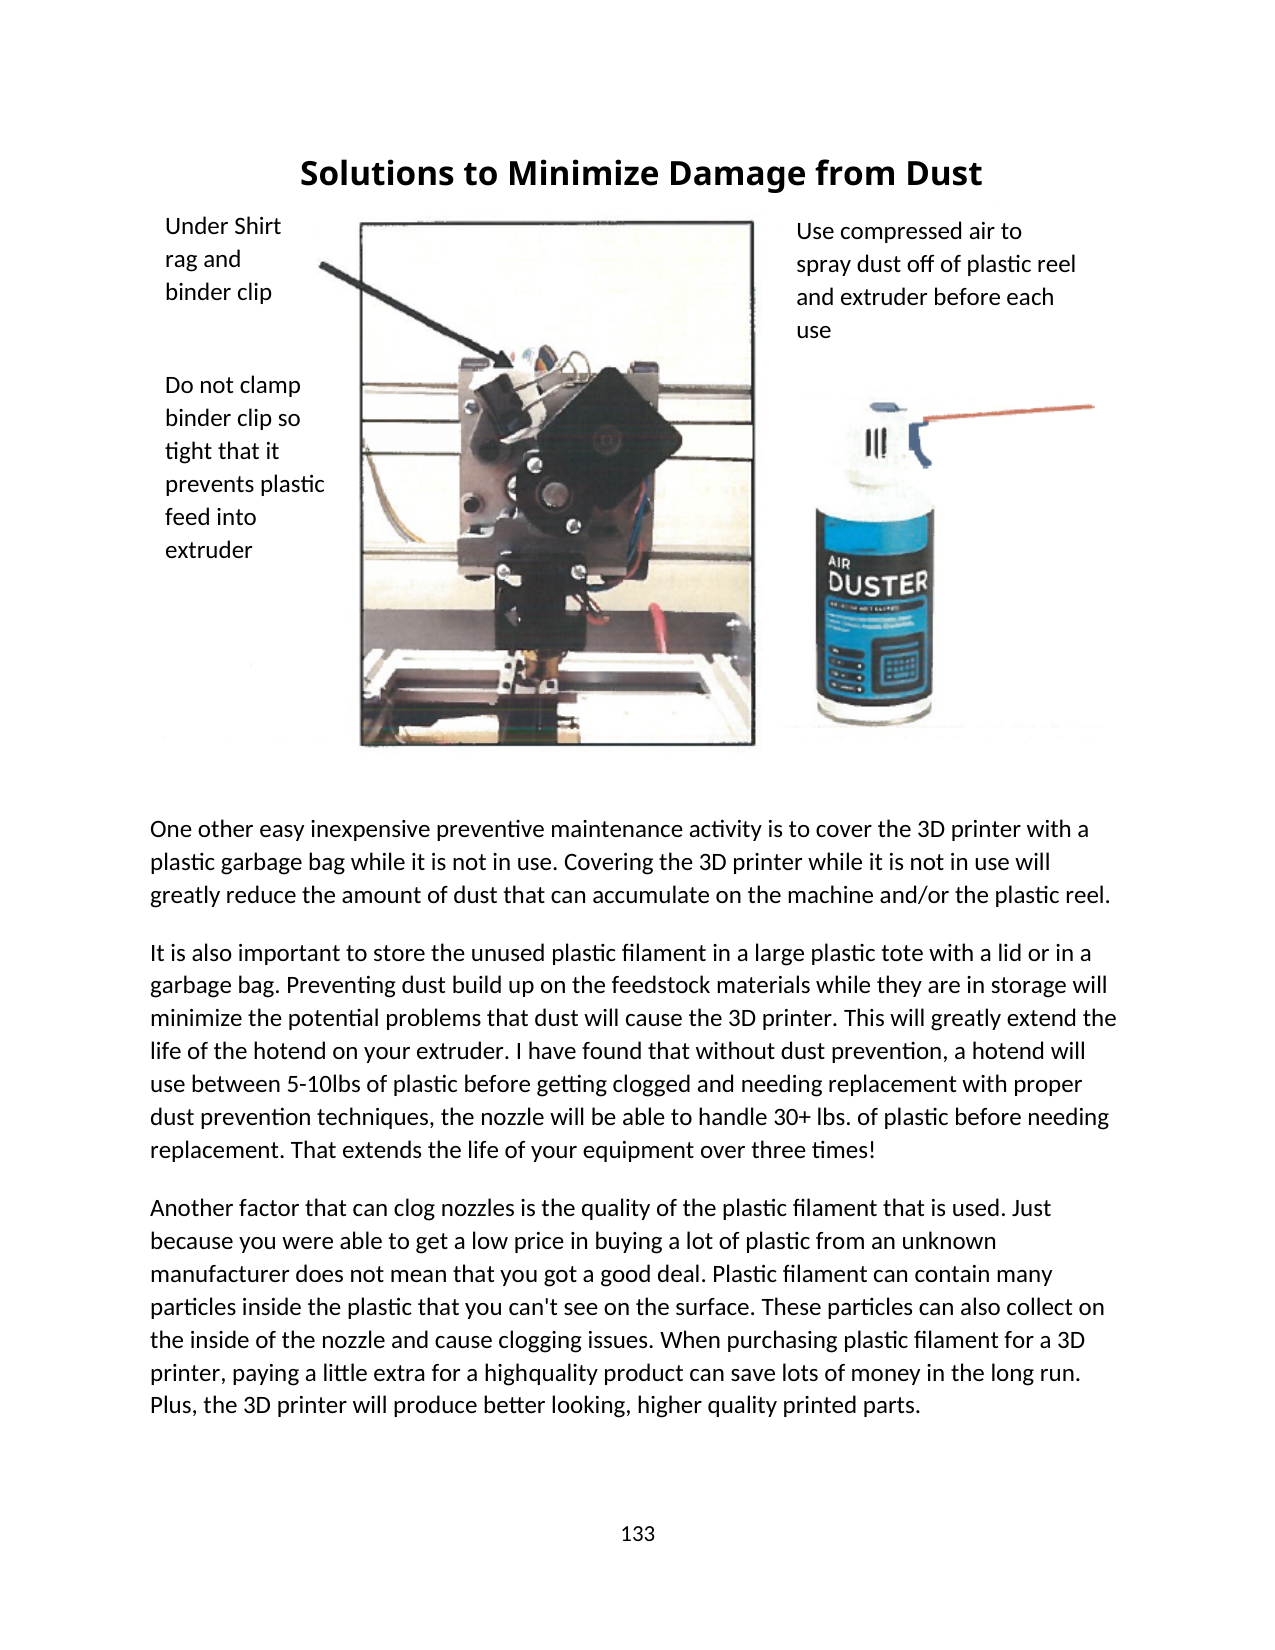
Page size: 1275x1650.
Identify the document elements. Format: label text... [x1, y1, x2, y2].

text It is also important to store the unused plastic filament in a large plastic tote with a lid or in a garbage bag. Preventing dust build up on the feedstock materials while they are in storage will minimize the potential problems that dust will cause the 3D printer. This will greatly extend the life of the hotend on your extruder. I have found that without dust prevention, a hotend will use between 5-10lbs of plastic before getting clogged and needing replacement with proper dust prevention techniques, the nozzle will be able to handle 30+ lbs. of plastic before needing replacement. That extends the life of your equipment over three times! [150, 937, 1125, 1165]
text Solutions to Minimize Damage from Dust [150, 150, 1125, 195]
text Another factor that can clog nozzles is the quality of the plastic filament that is used. Just because you were able to get a low price in buying a lot of plastic from an unknown manufacturer does not mean that you got a good deal. Plastic filament can contain many particles inside the plastic that you can't see on the surface. These particles can also collect on the inside of the nozzle and cause clogging issues. When purchasing plastic filament for a 3D printer, paying a little extra for a high­quality product can save lots of money in the long run. Plus, the 3D printer will produce better looking, higher quality printed parts. [150, 1192, 1125, 1420]
picture [150, 207, 1122, 754]
text One other easy inexpensive preventive maintenance activity is to cover the 3D printer with a plastic garbage bag while it is not in use. Covering the 3D printer while it is not in use will greatly reduce the amount of dust that can accumulate on the machine and/or the plastic reel. [150, 381, 1125, 909]
